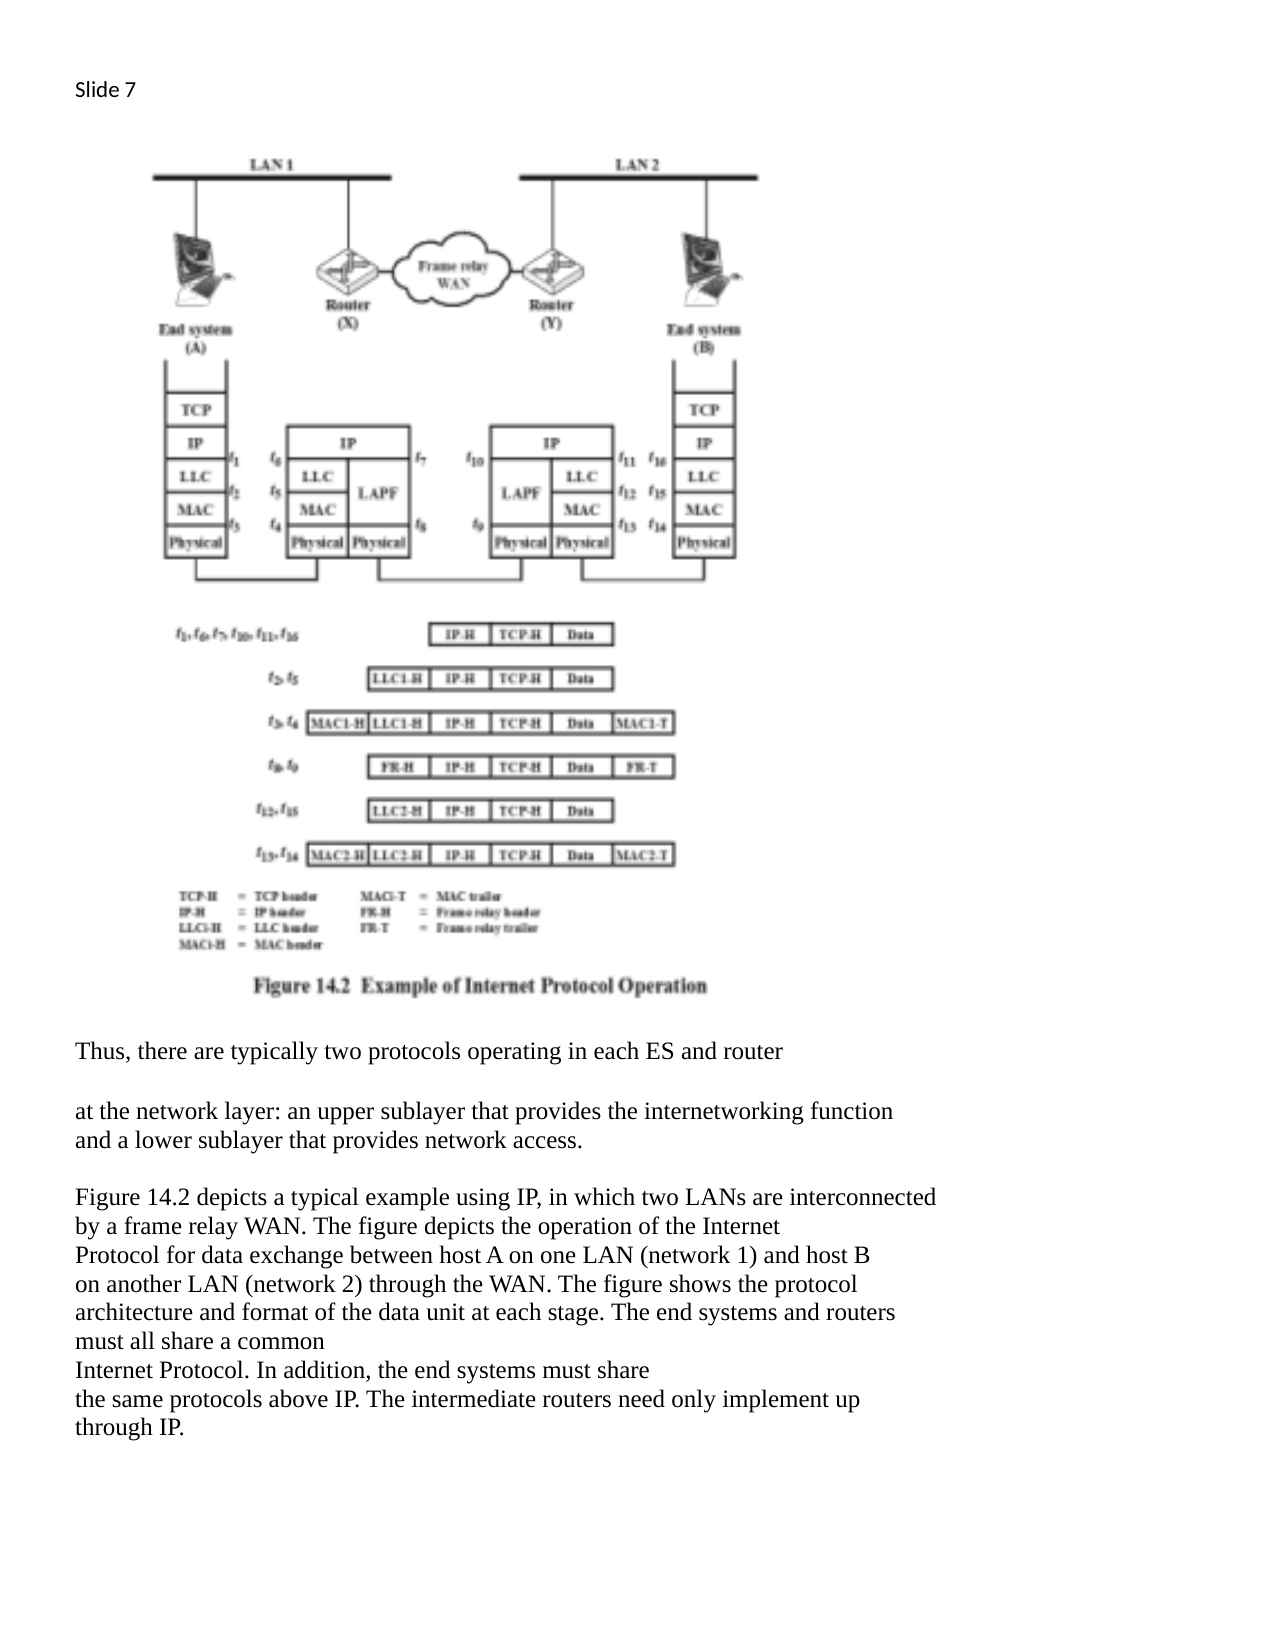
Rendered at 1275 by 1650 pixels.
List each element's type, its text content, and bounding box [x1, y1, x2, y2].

text on another LAN (network 2) through the WAN. The figure shows the protocol [75, 1269, 1200, 1297]
text through IP. [75, 1412, 1200, 1441]
text the same protocols above IP. The intermediate routers need only implement up [75, 1384, 1200, 1412]
text and a lower sublayer that provides network access. [75, 1125, 1200, 1154]
text Thus, there are typically two protocols operating in each ES and router [75, 1036, 1200, 1065]
text Slide 7 [75, 75, 1200, 103]
text must all share a common [75, 1326, 1200, 1355]
text architecture and format of the data unit at each stage. The end systems and routers [75, 1297, 1200, 1326]
text Figure 14.2 depicts a typical example using IP, in which two LANs are interconnected [75, 1182, 1200, 1211]
text Internet Protocol. In addition, the end systems must share [75, 1355, 1200, 1384]
text Protocol for data exchange between host A on one LAN (network 1) and host B [75, 1240, 1200, 1269]
text at the network layer: an upper sublayer that provides the internetworking function [75, 1096, 1200, 1125]
text by a frame relay WAN. The figure depicts the operation of the Internet [75, 1211, 1200, 1240]
